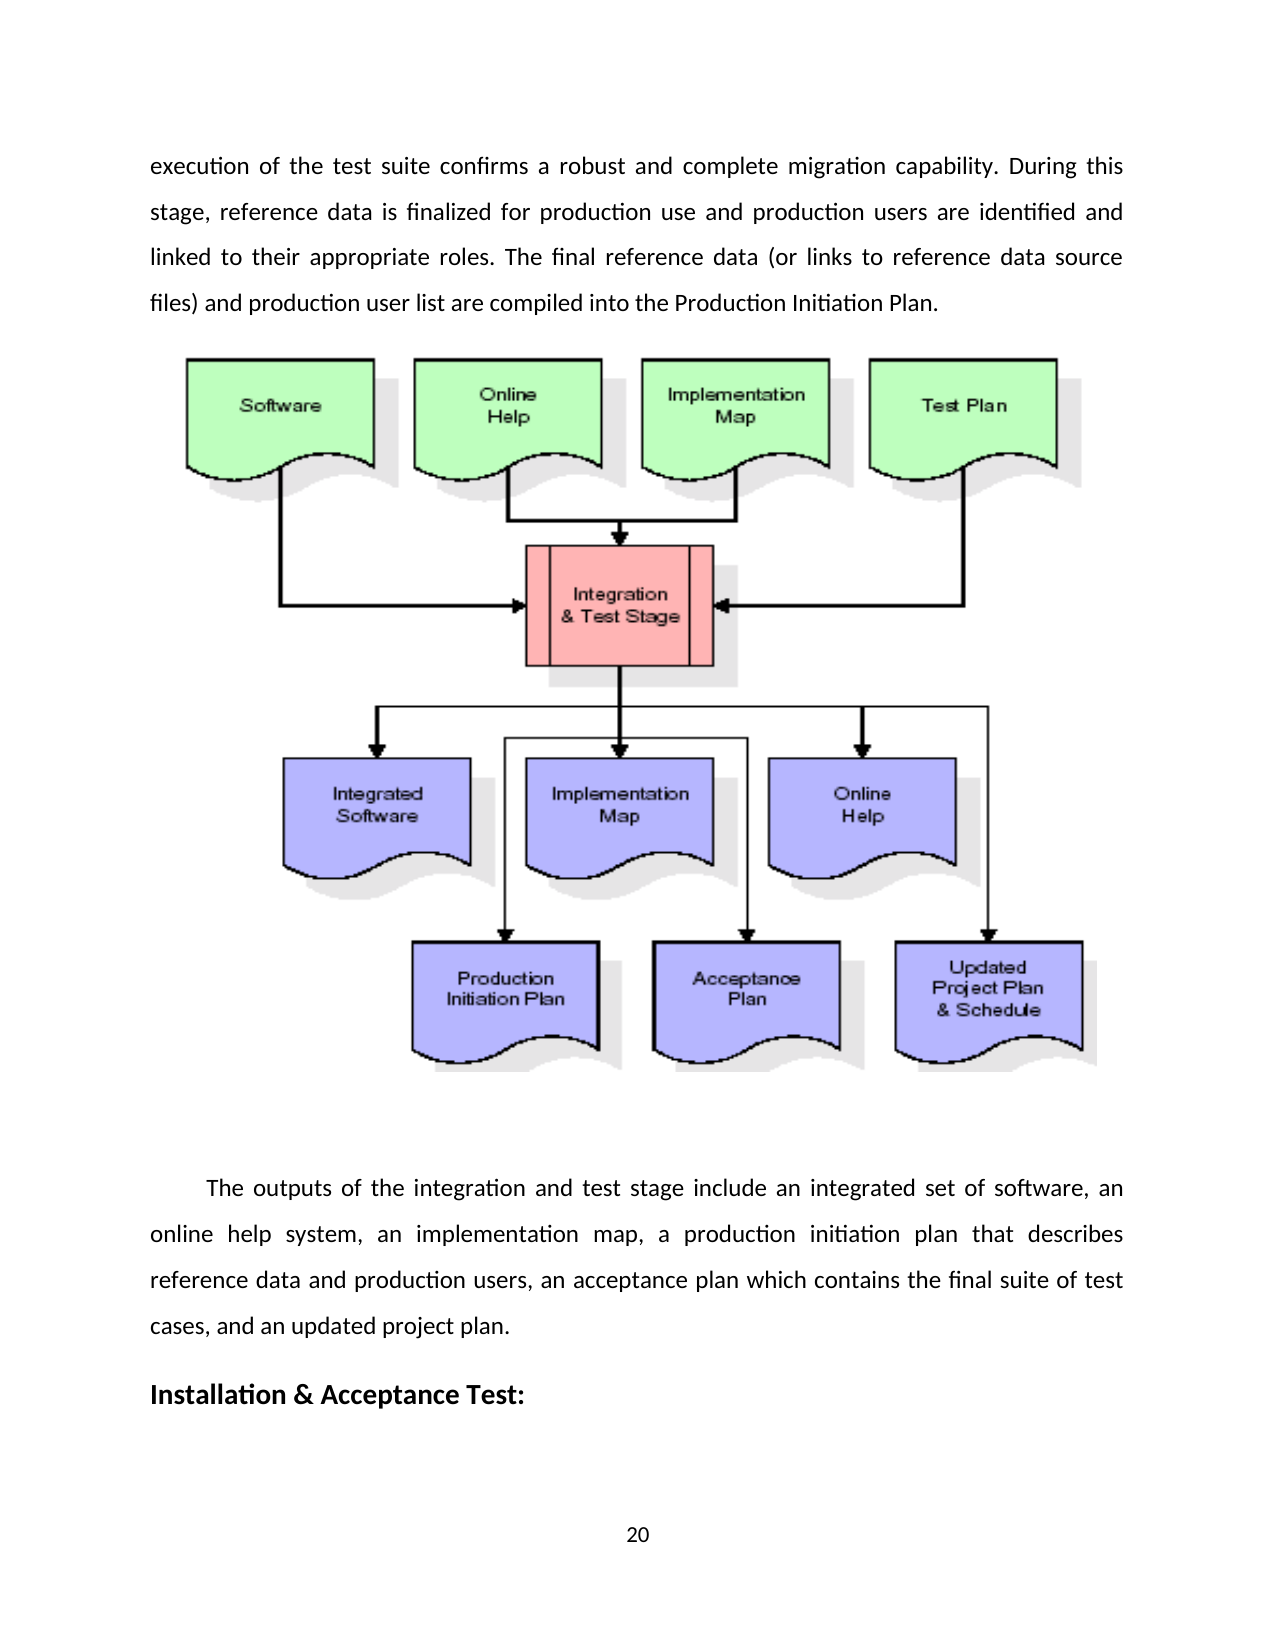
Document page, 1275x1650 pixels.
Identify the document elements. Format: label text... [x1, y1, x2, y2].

picture [178, 353, 1097, 1072]
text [150, 150, 1125, 318]
text The outputs of the integration and test stage include an integrated set of software, an online help system, an implementation map, a production initiation plan that describes reference data and production users, an acceptance plan which contains the final suite of test cases, and an updated project plan. [150, 1173, 1125, 1340]
text Installation & Acceptance Test: [150, 1376, 1125, 1412]
